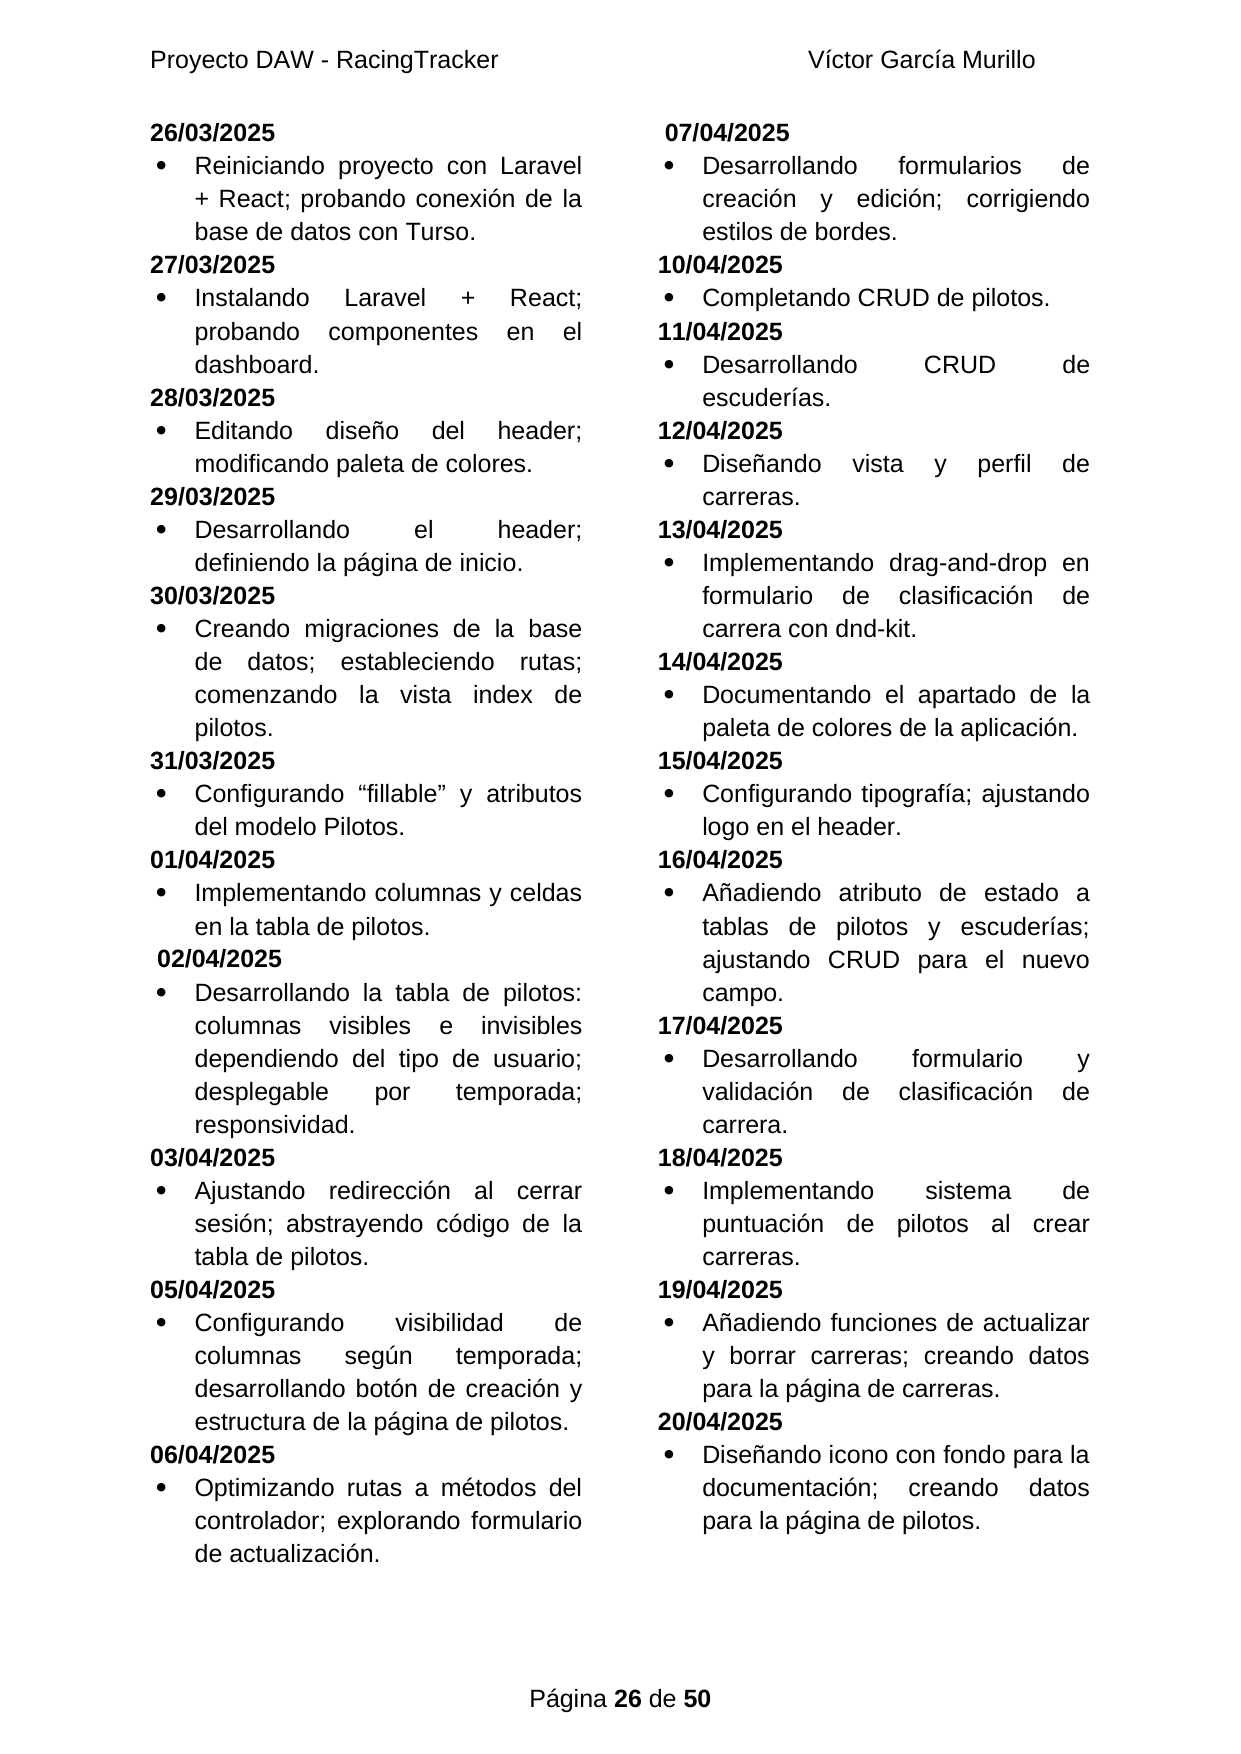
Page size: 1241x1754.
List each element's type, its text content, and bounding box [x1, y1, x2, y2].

list Creando migraciones de la base de datos; estableciendo rutas; comenzando la vista index de pilotos. [157, 614, 583, 742]
list Desarrollando la tabla de pilotos: columnas visibles e invisibles dependiendo del tipo de usuario; desplegable por temporada; responsividad. [157, 977, 583, 1138]
list Implementando sistema de puntuación de pilotos al crear carreras. [664, 1176, 1090, 1271]
list Optimizando rutas a métodos del controlador; explorando formulario de actualización. [157, 1473, 583, 1568]
text 20/04/2025 [658, 1407, 1090, 1436]
text 10/04/2025 [658, 250, 1090, 279]
text 01/04/2025 [150, 845, 583, 874]
list Implementando columnas y celdas en la tabla de pilotos. [157, 878, 583, 940]
text 07/04/2025 [664, 118, 1090, 147]
text 31/03/2025 [150, 746, 583, 775]
list Configurando tipografía; ajustando logo en el header. [664, 779, 1090, 841]
list Añadiendo funciones de actualizar y borrar carreras; creando datos para la página de carreras. [664, 1308, 1090, 1403]
text 13/04/2025 [658, 515, 1090, 544]
list Implementando drag-and-drop en formulario de clasificación de carrera con dnd-kit. [664, 548, 1090, 643]
text 27/03/2025 [150, 250, 583, 279]
list Diseñando vista y perfil de carreras. [664, 449, 1090, 511]
text 28/03/2025 [150, 383, 583, 411]
list Editando diseño del header; modificando paleta de colores. [157, 416, 583, 477]
text 12/04/2025 [658, 416, 1090, 444]
text 05/04/2025 [150, 1275, 583, 1304]
text 26/03/2025 [150, 118, 583, 147]
text 16/04/2025 [658, 845, 1090, 874]
list Configurando visibilidad de columnas según temporada; desarrollando botón de creación y estructura de la página de pilotos. [157, 1308, 583, 1436]
list Reiniciando proyecto con Laravel + React; probando conexión de la base de datos con Turso. [157, 151, 583, 246]
list Ajustando redirección al cerrar sesión; abstrayendo código de la tabla de pilotos. [157, 1176, 583, 1271]
text 17/04/2025 [658, 1011, 1090, 1039]
list Añadiendo atributo de estado a tablas de pilotos y escuderías; ajustando CRUD para el nuevo campo. [664, 878, 1090, 1006]
list Configurando “fillable” y atributos del modelo Pilotos. [157, 779, 583, 841]
text 02/04/2025 [157, 944, 583, 973]
text 18/04/2025 [658, 1143, 1090, 1172]
list Desarrollando el header; definiendo la página de inicio. [157, 515, 583, 577]
text 19/04/2025 [658, 1275, 1090, 1304]
list Desarrollando formularios de creación y edición; corrigiendo estilos de bordes. [664, 151, 1090, 246]
list Desarrollando CRUD de escuderías. [664, 349, 1090, 411]
list Completando CRUD de pilotos. [664, 283, 1090, 312]
text 11/04/2025 [658, 317, 1090, 345]
text 29/03/2025 [150, 482, 583, 511]
text 15/04/2025 [658, 746, 1090, 775]
text 14/04/2025 [658, 647, 1090, 676]
list Desarrollando formulario y validación de clasificación de carrera. [664, 1044, 1090, 1138]
list Instalando Laravel + React; probando componentes en el dashboard. [157, 283, 583, 378]
text 03/04/2025 [150, 1143, 583, 1171]
text 06/04/2025 [150, 1440, 583, 1469]
list Documentando el apartado de la paleta de colores de la aplicación. [664, 680, 1090, 742]
text 30/03/2025 [150, 581, 583, 610]
list Diseñando icono con fondo para la documentación; creando datos para la página de pilotos. [664, 1440, 1090, 1535]
